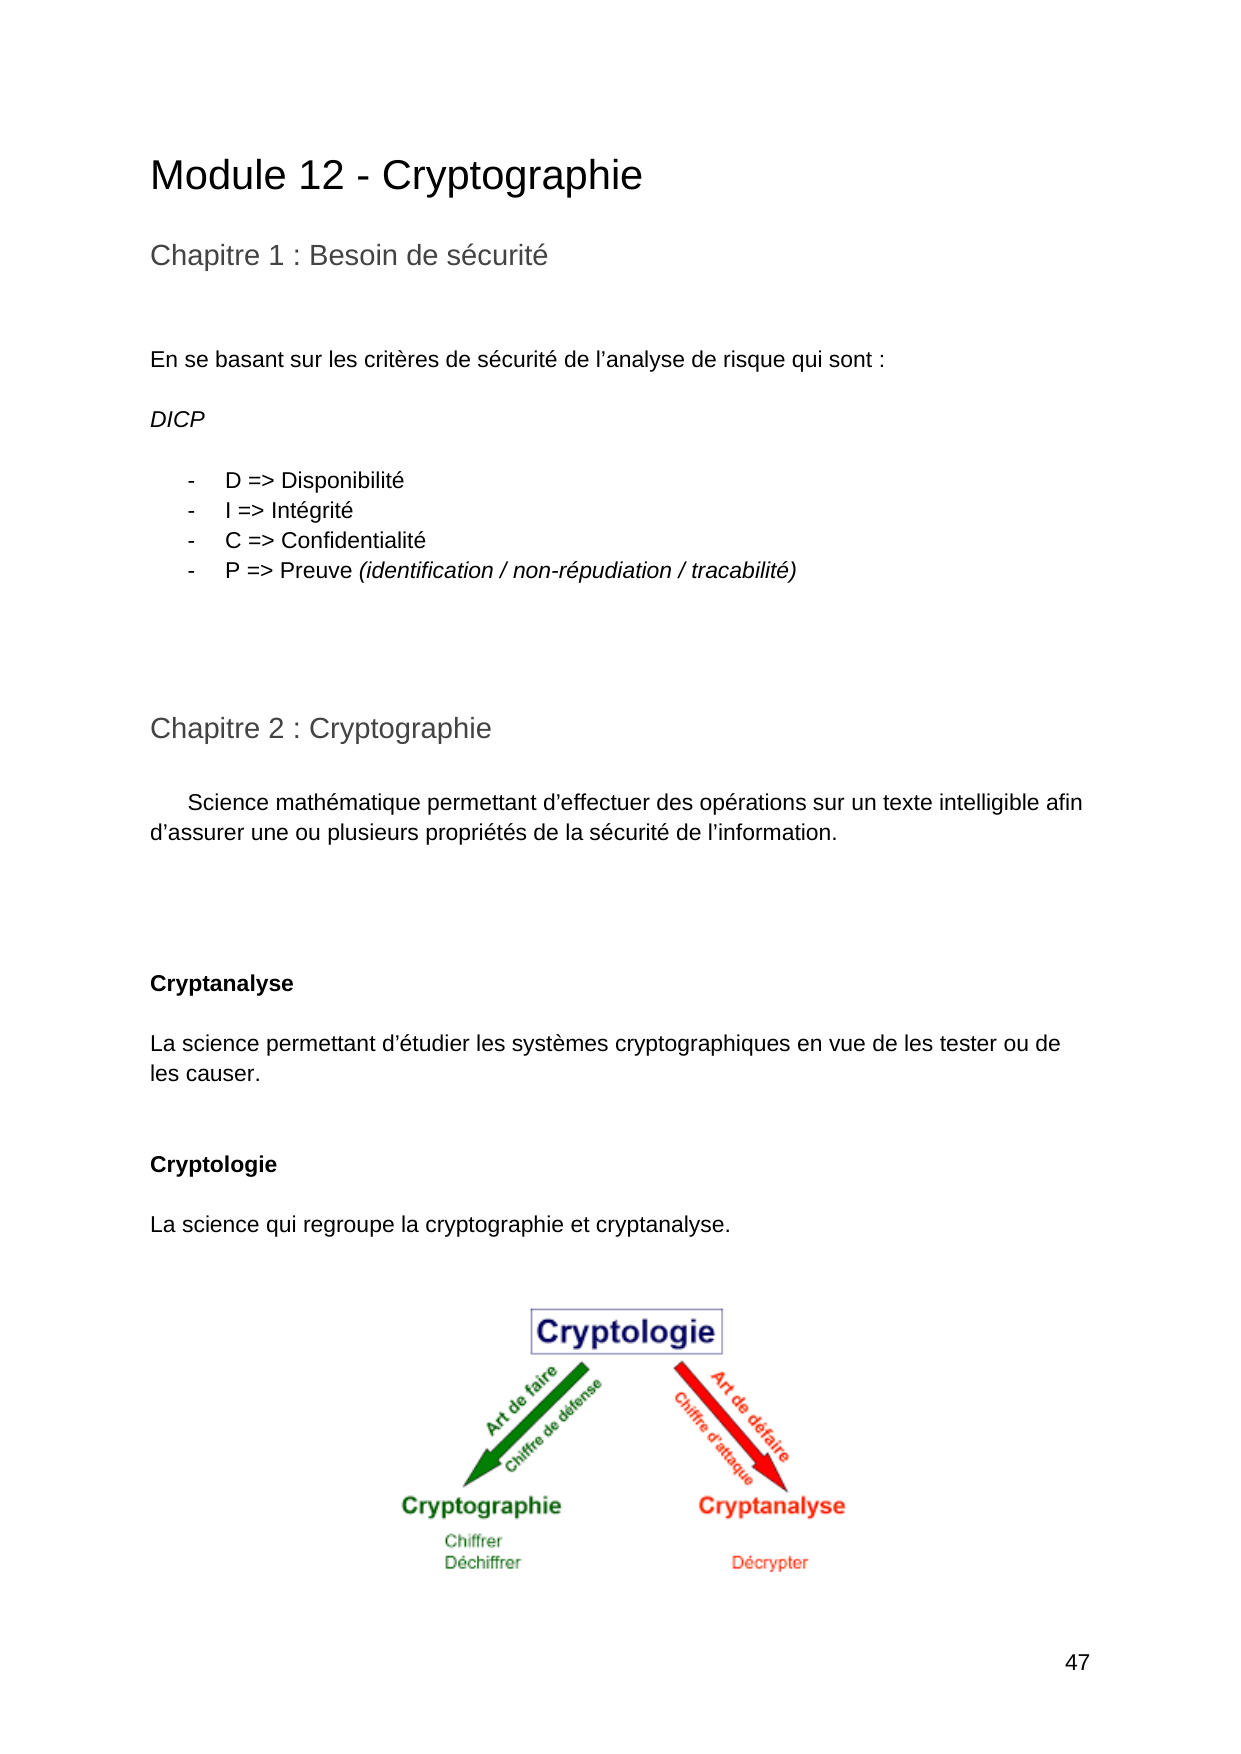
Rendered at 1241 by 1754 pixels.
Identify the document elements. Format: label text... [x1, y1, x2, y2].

text En se basant sur les critères de sécurité de l’analyse de risque qui sont : [150, 346, 1090, 372]
list I => Intégrité [187, 497, 1090, 523]
subtitle Chapitre 2 : Cryptographie [150, 711, 1090, 745]
list D => Disponibilité [187, 467, 1090, 493]
list C => Confidentialité [187, 527, 1090, 553]
text Cryptanalyse [150, 970, 1090, 996]
subtitle Chapitre 1 : Besoin de sécurité [150, 238, 1090, 272]
text Cryptologie [150, 1151, 1090, 1177]
picture [394, 1302, 846, 1580]
text DICP [150, 406, 1090, 432]
list P => Preuve (identification / non-répudiation / tracabilité) [187, 557, 1090, 583]
text La science qui regroupe la cryptographie et cryptanalyse. [150, 1211, 1090, 1238]
text Science mathématique permettant d’effectuer des opérations sur un texte intelligible afin d’assurer une ou plusieurs propriétés de la sécurité de l’information. [150, 788, 1090, 845]
subtitle Module 12 - Cryptographie [150, 150, 1090, 198]
text La science permettant d’étudier les systèmes cryptographiques en vue de les tester ou de les causer. [150, 1030, 1090, 1087]
